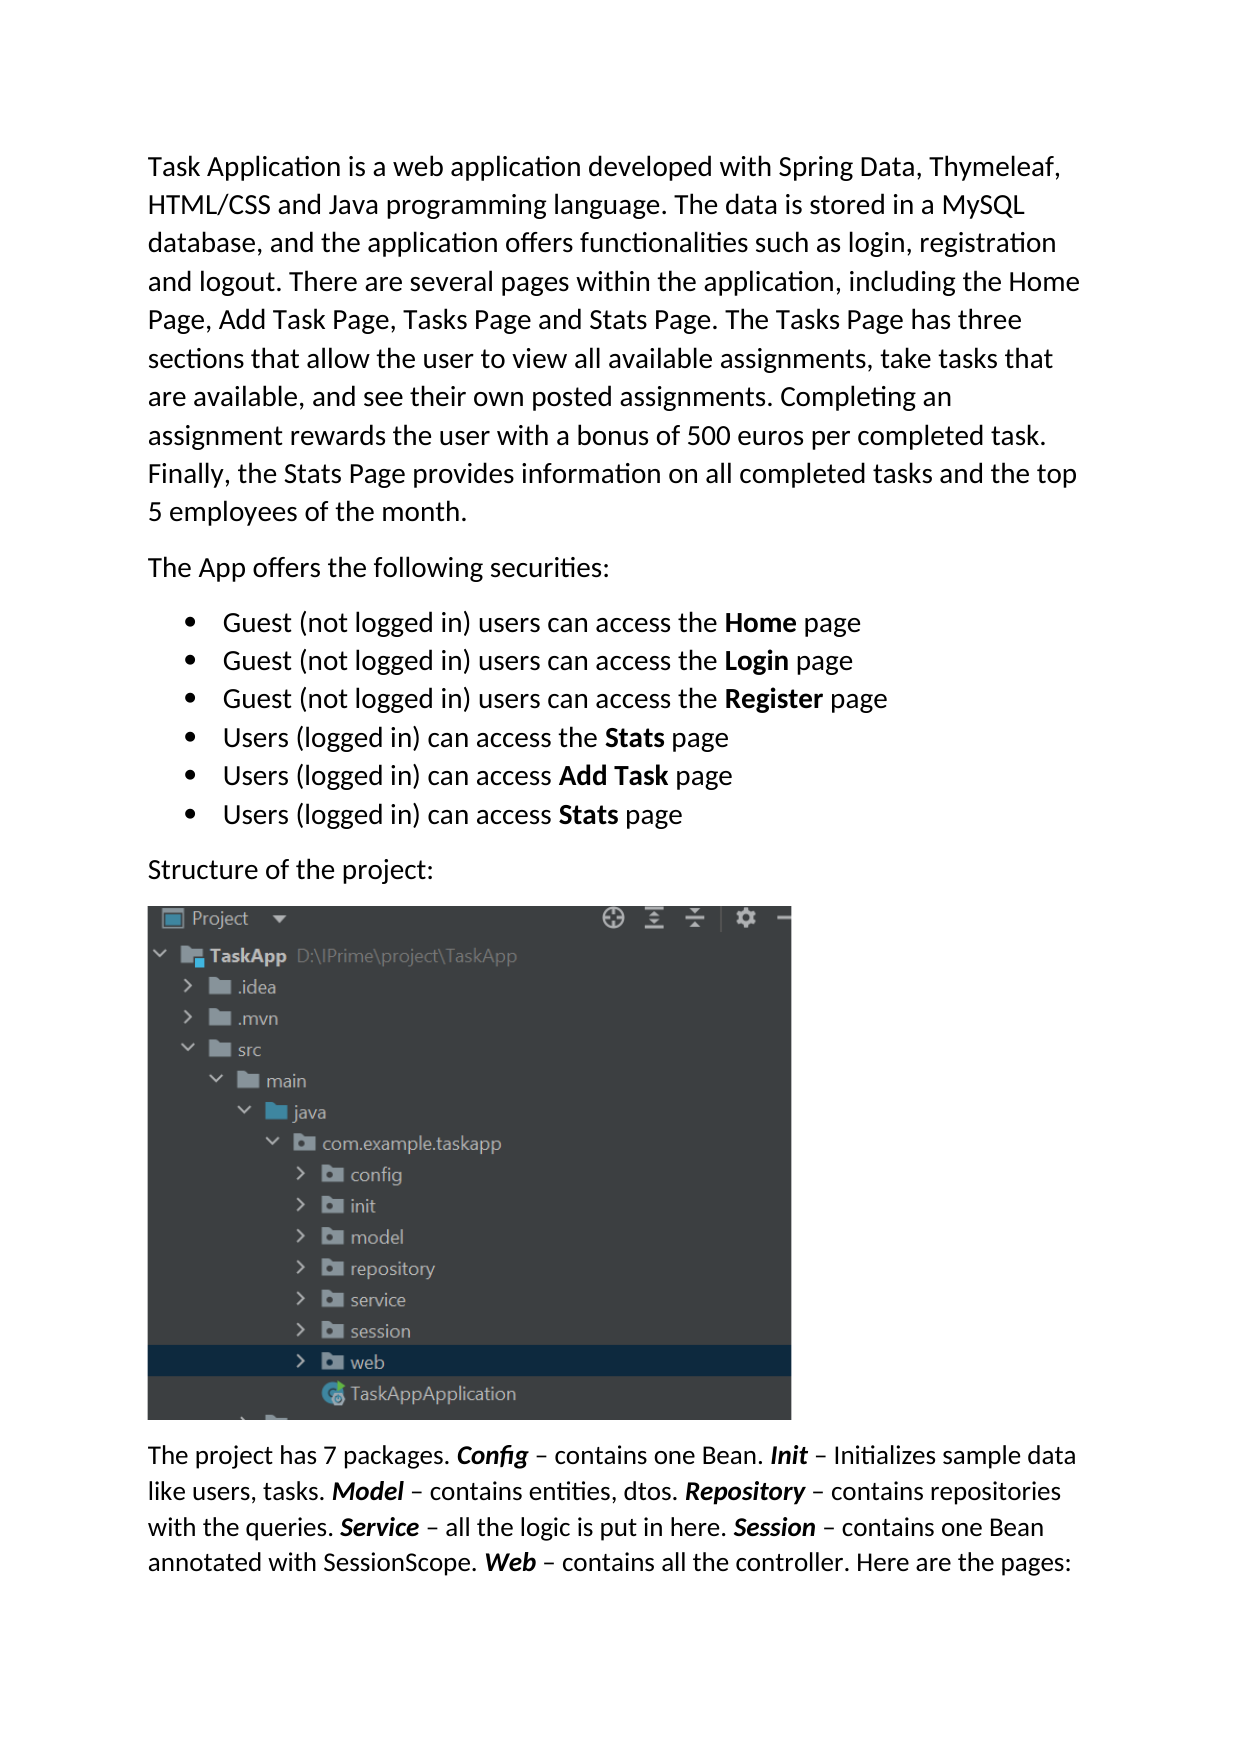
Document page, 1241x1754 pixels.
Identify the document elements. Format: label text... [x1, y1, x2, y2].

text The project has 7 packages. Config – contains one Bean. Init – Initializes sample data like users, tasks. Model – contains entities, dtos. Repository – contains repositories with the queries. Service – all the logic is put in here. Session – contains one Bean annotated with SessionScope. Web – contains all the controller. Here are the pages: [148, 1438, 1093, 1578]
list Users (logged in) can access Stats page [185, 796, 1093, 832]
list Users (logged in) can access Add Task page [185, 757, 1093, 793]
text The App offers the following securities: [148, 549, 1093, 584]
list Users (logged in) can access the Stats page [185, 719, 1093, 755]
text Task Application is a web application developed with Spring Data, Thymeleaf, HTML/CSS and Java programming language. The data is stored in a MySQL database, and the application offers functionalities such as login, registration and logout. There are several pages within the application, including the Home Page, Add Task Page, Tasks Page and Stats Page. The Tasks Page has three sections that allow the user to view all available assignments, take tasks that are available, and see their own posted assignments. Completing an assignment rewards the user with a bonus of 500 euros per completed task. Finally, the Stats Page provides information on all completed tasks and the top 5 employees of the month. [148, 148, 1093, 529]
list Guest (not logged in) users can access the Register page [185, 681, 1093, 716]
list Guest (not logged in) users can access the Home page [185, 604, 1093, 639]
list Guest (not logged in) users can access the Login page [185, 642, 1093, 678]
text Structure of the project: [148, 851, 1093, 887]
picture [147, 906, 792, 1420]
